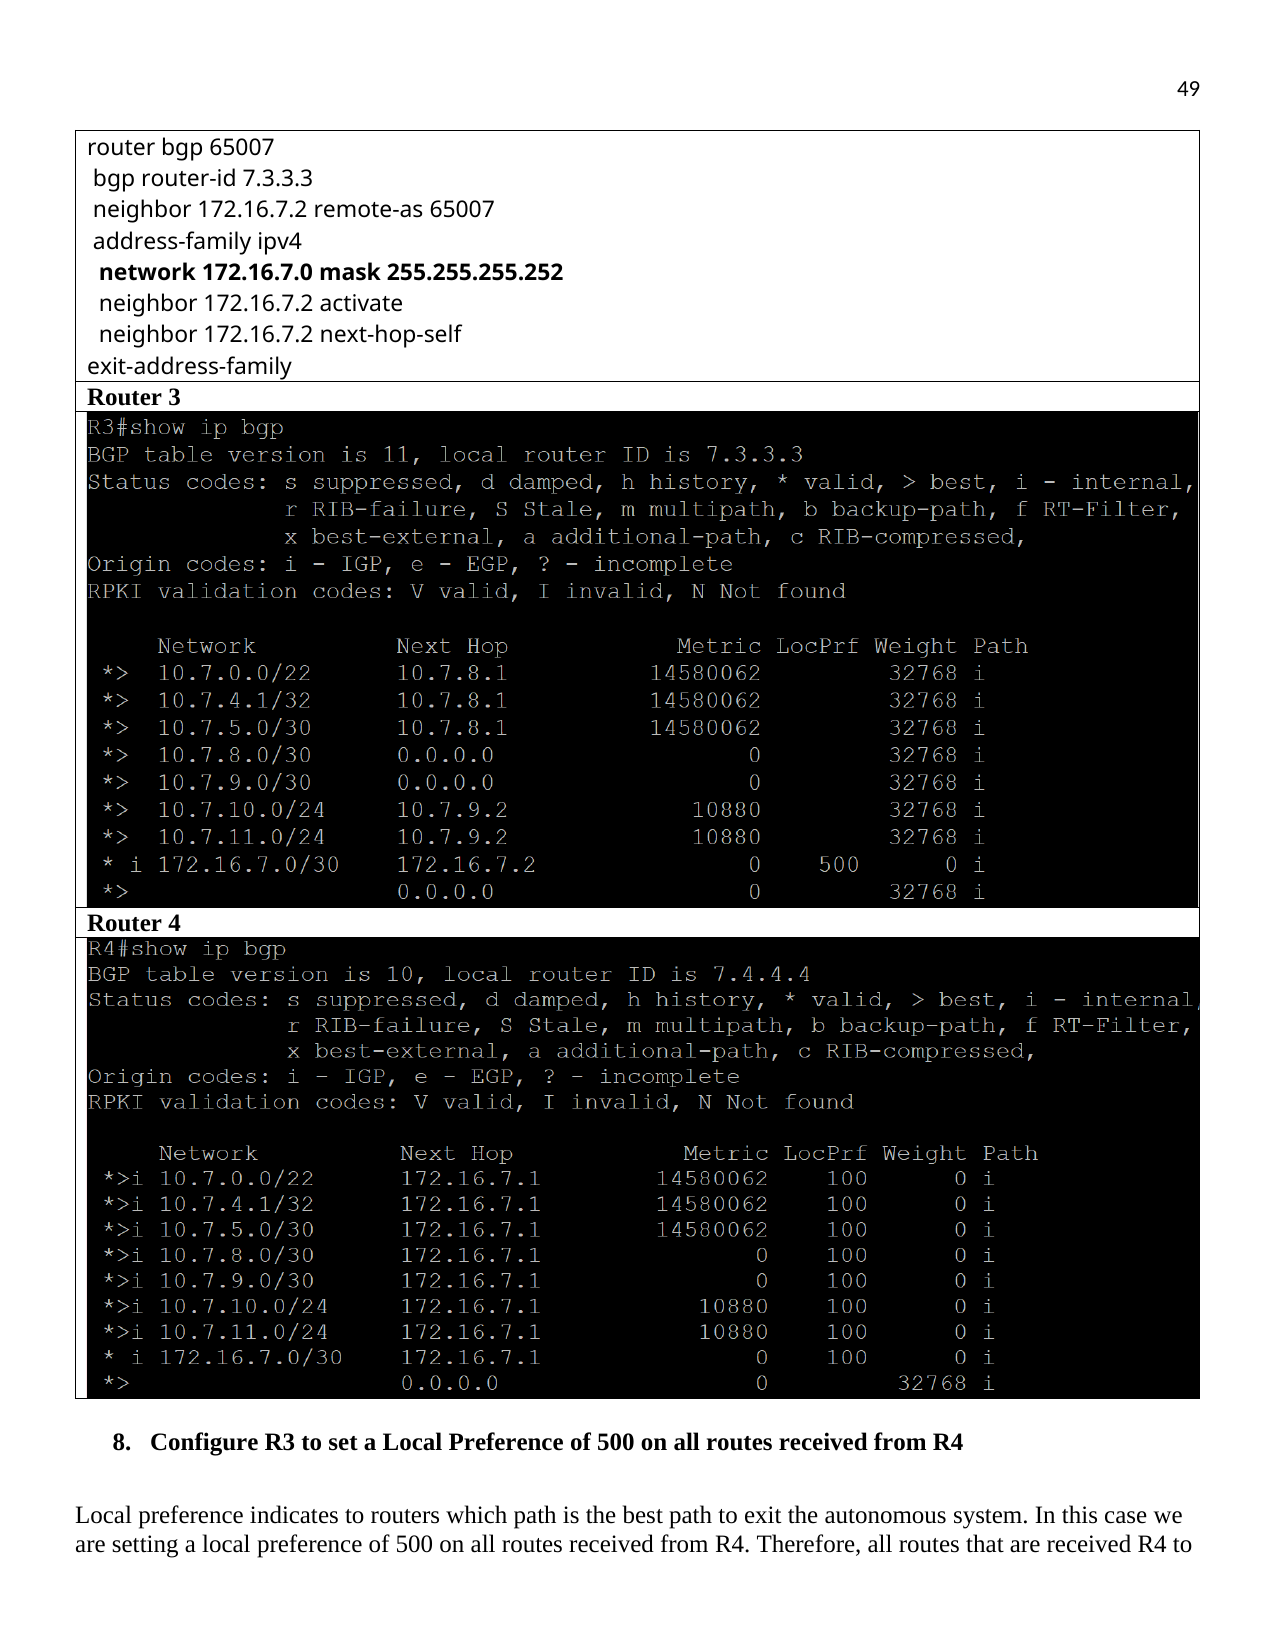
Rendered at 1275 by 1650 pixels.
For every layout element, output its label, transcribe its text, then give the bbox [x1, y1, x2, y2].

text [75, 1500, 1200, 1558]
table_cell Router 4 [76, 908, 1199, 937]
picture [86, 937, 1200, 1398]
table_cell [76, 938, 86, 1398]
list Configure R3 to set a Local Preference of 500 on all routes received from R4 [112, 1427, 1200, 1456]
table_cell Router 3 [76, 382, 1199, 411]
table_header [76, 131, 1199, 381]
table_cell [76, 412, 86, 907]
picture [86, 411, 1199, 907]
